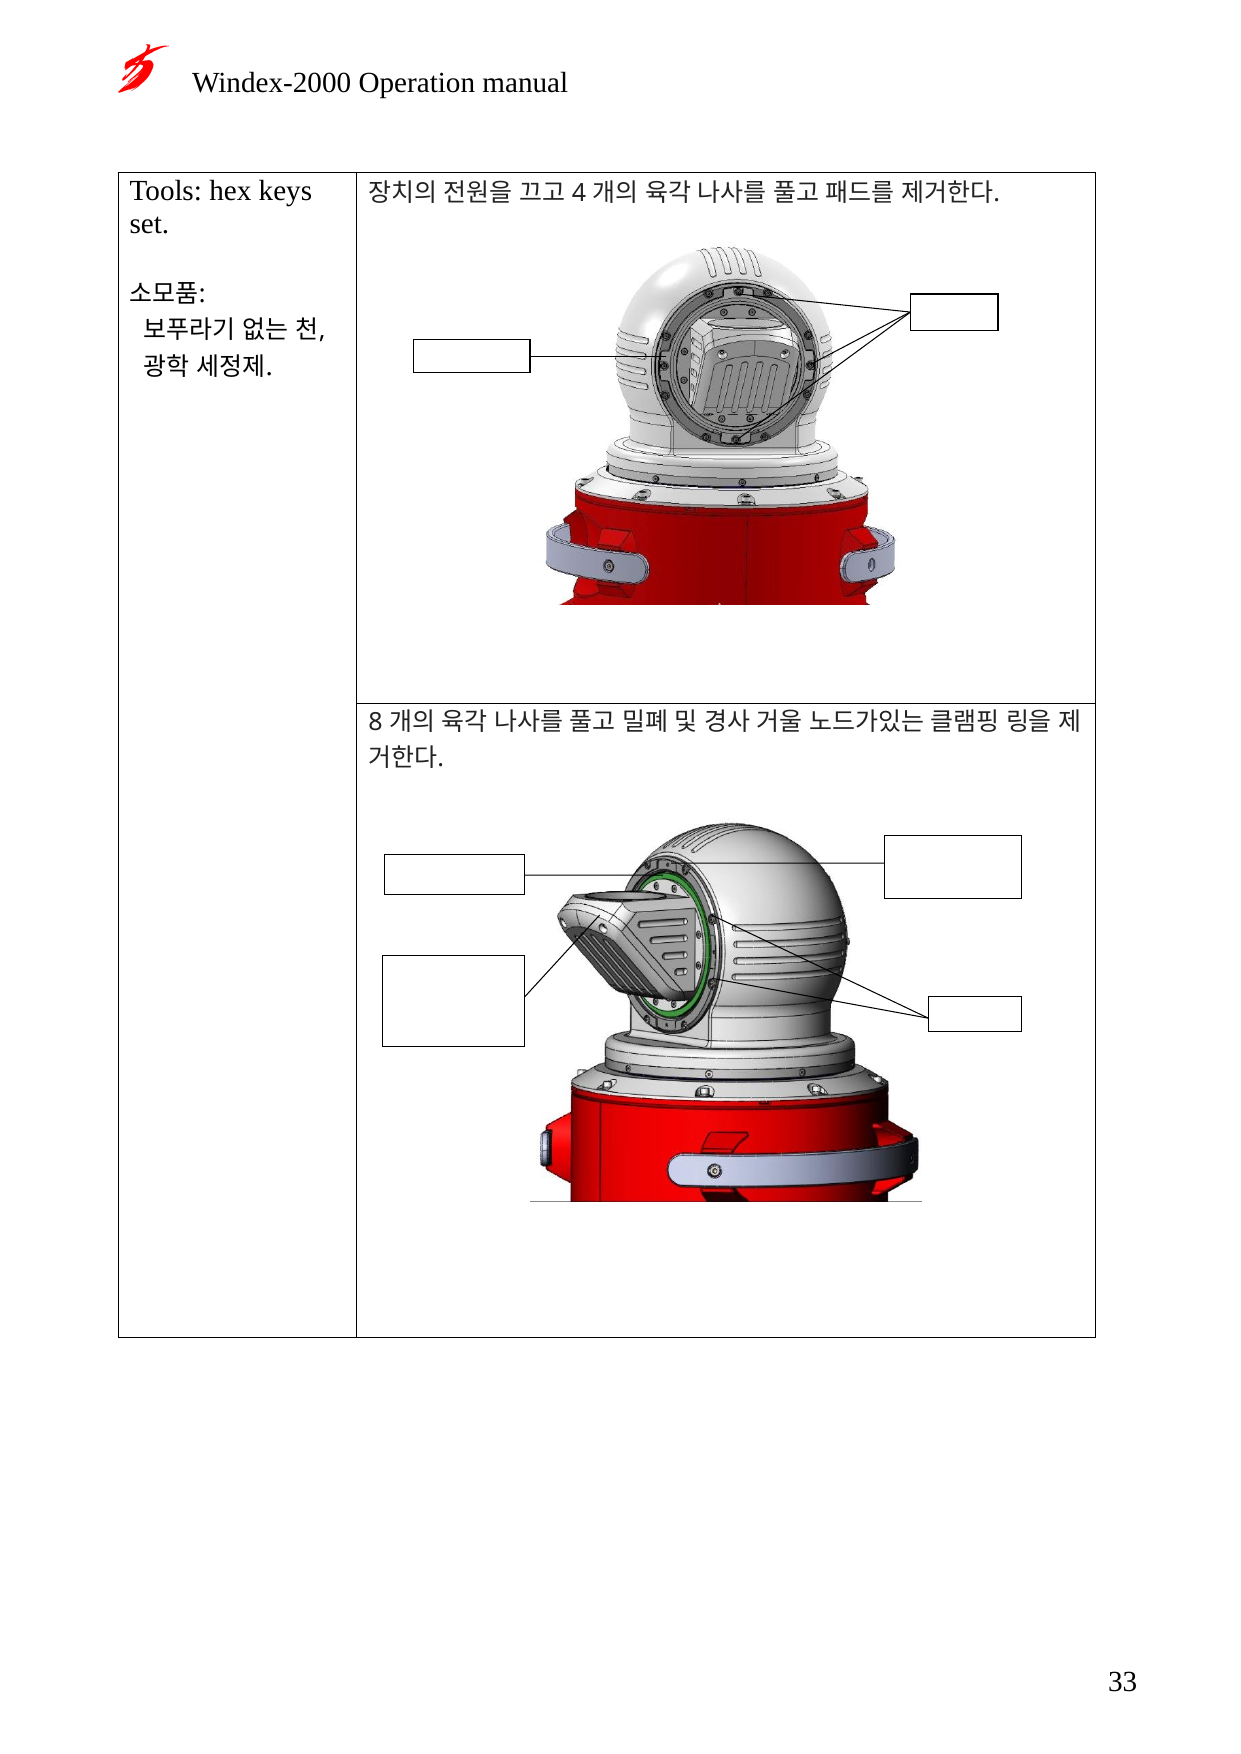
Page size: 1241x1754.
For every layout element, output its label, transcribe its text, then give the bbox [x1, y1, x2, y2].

table_header 장치의 전원을 끄고 4 개의 육각 나사를 풀고 패드를 제거한다. [357, 173, 1095, 703]
picture [118, 44, 171, 93]
picture [540, 242, 912, 605]
table_header Tools: hex keys set. 소모품: 보푸라기 없는 천, 광학 세정제. [119, 173, 356, 1337]
table_cell 8 개의 육각 나사를 풀고 밀폐 및 경사 거울 노드가있는 클램핑 링을 제거한다. [357, 704, 1095, 1337]
picture [530, 807, 922, 1202]
